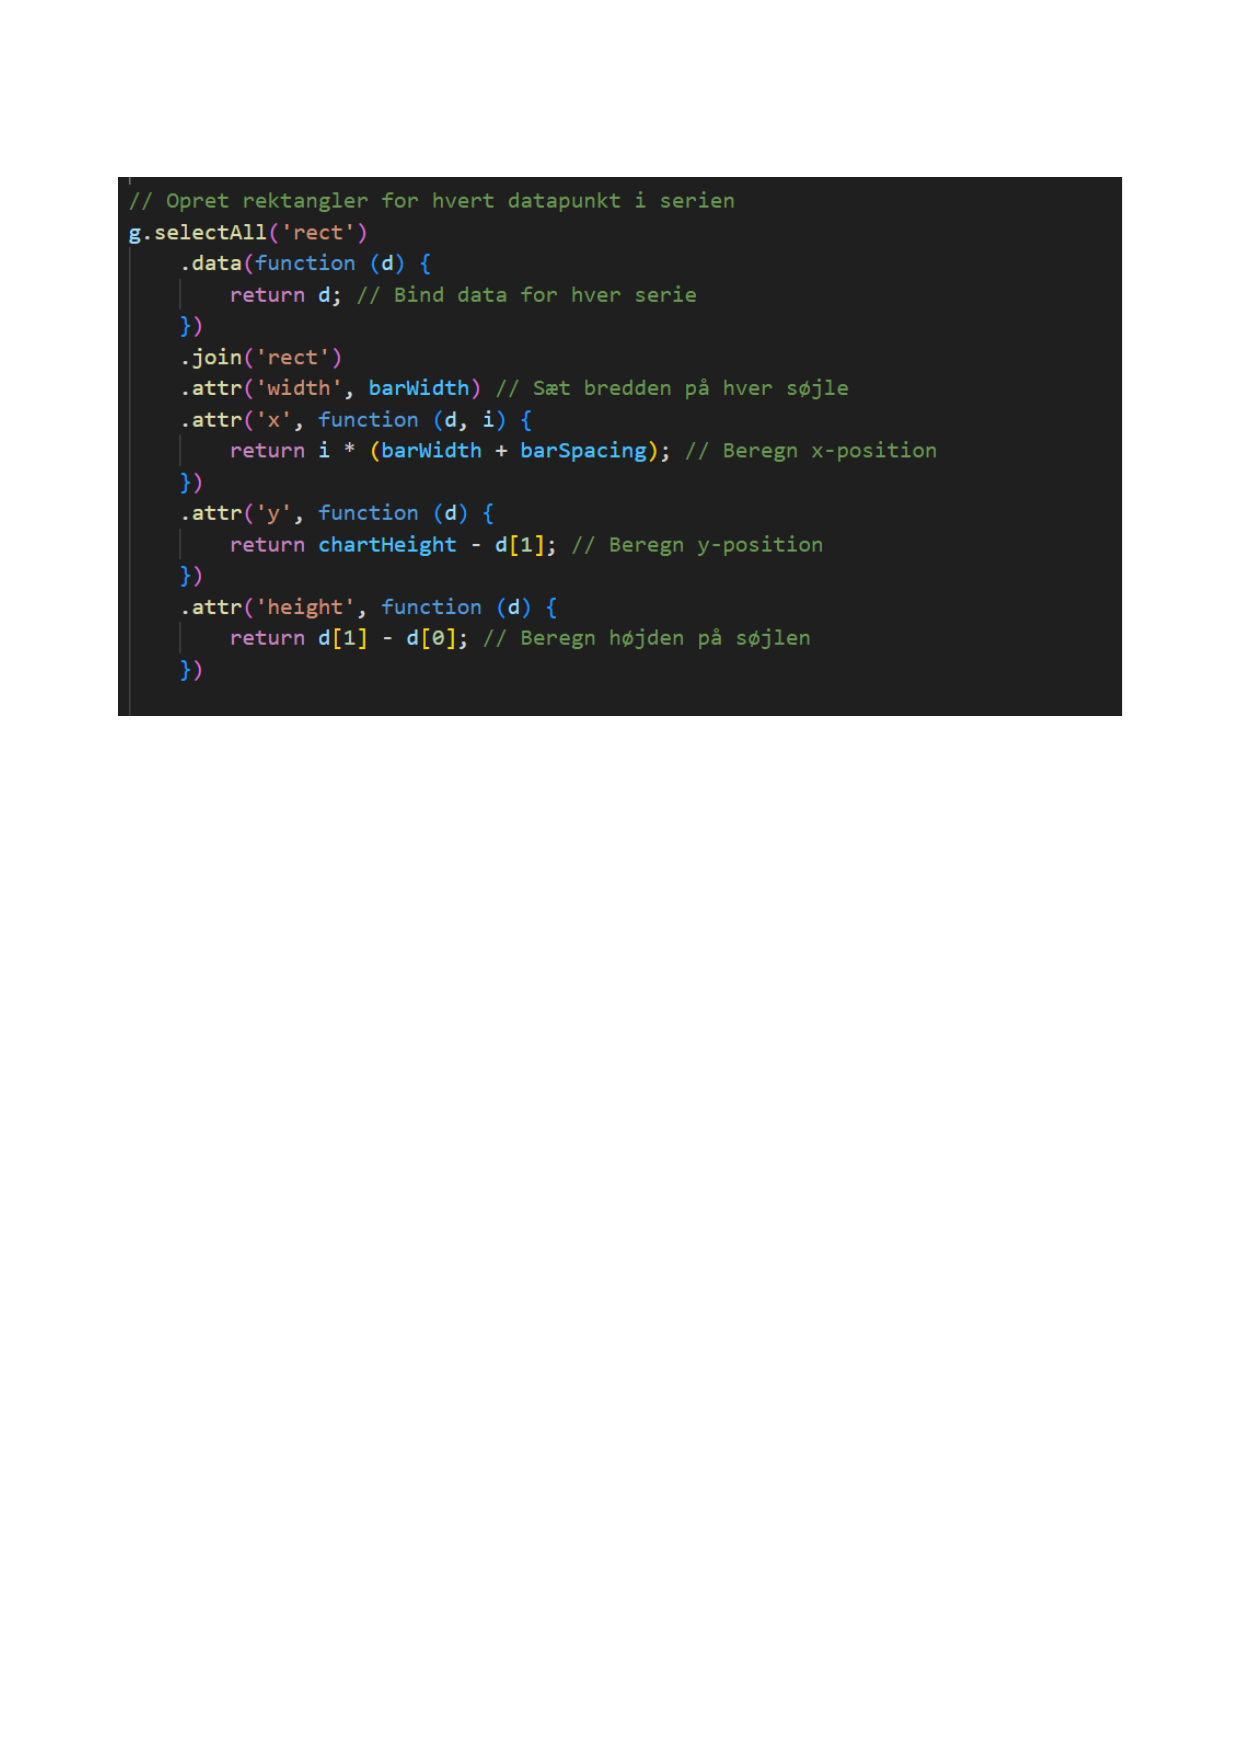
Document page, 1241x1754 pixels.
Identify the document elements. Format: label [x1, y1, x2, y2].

picture [118, 177, 1123, 716]
